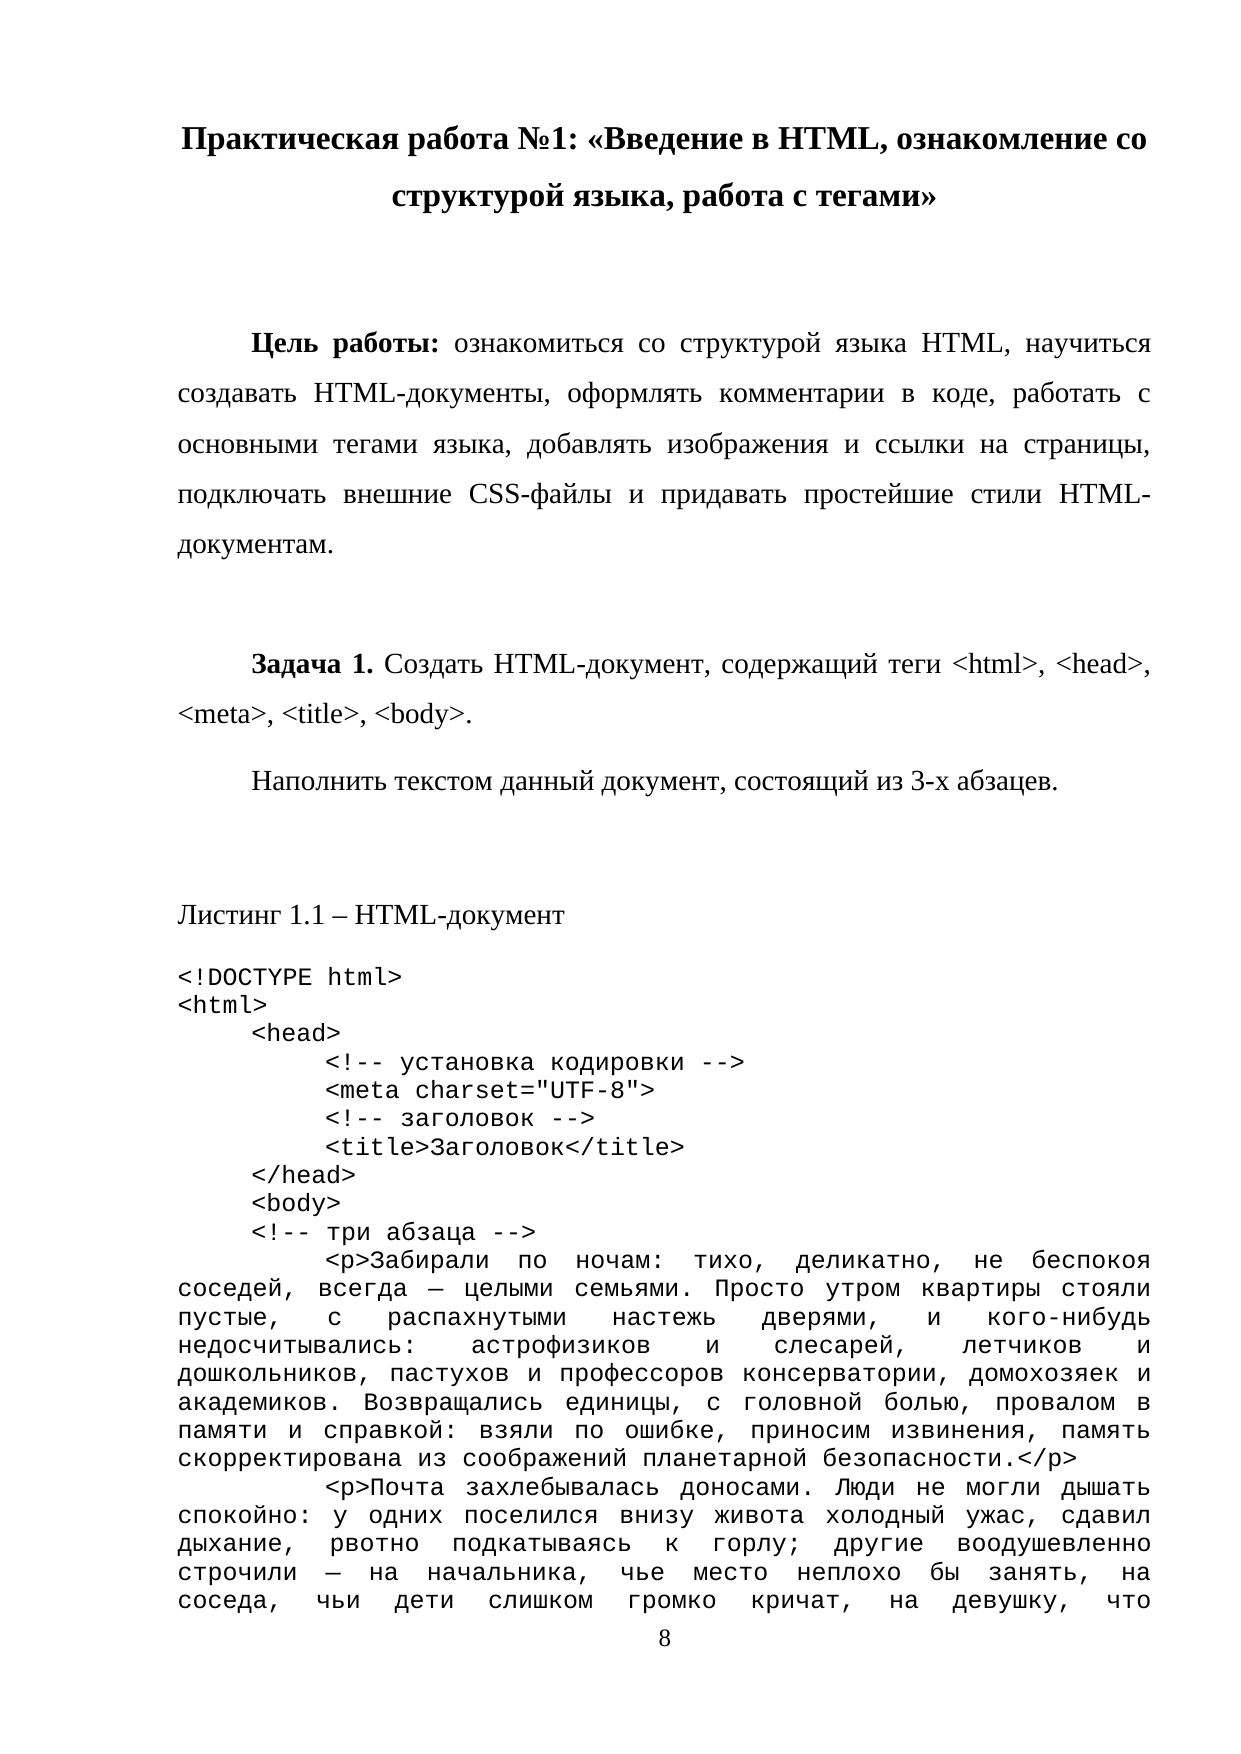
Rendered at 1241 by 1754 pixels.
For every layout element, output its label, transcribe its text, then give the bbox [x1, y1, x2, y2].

text </head> [177, 1163, 1152, 1191]
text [177, 1474, 1152, 1616]
text <!-- три абзаца --> [177, 1219, 1152, 1248]
text Цель работы: ознакомиться со структурой языка HTML, научиться создавать HTML-документы, оформлять комментарии в коде, работать с основными тегами языка, добавлять изображения и ссылки на страницы, подключать внешние CSS-файлы и придавать простейшие стили HTML-документам. [177, 325, 1152, 560]
text <!DOCTYPE html> [177, 964, 1152, 993]
text <!-- заголовок --> [177, 1106, 1152, 1134]
text <title>Заголовок</title> [177, 1134, 1152, 1163]
text Задача 1. Создать HTML-документ, содержащий теги <html>, <head>, <meta>, <title>, <body>. [177, 646, 1152, 730]
text <meta charset="UTF-8"> [177, 1078, 1152, 1106]
text Листинг 1.1 – HTML-документ [177, 897, 1152, 931]
text Наполнить текстом данный документ, состоящий из 3-х абзацев. [177, 763, 1152, 797]
text Практическая работа №1: «Введение в HTML, ознакомление со структурой языка, работа с тегами» [177, 118, 1152, 214]
text <body> [177, 1191, 1152, 1219]
text <head> [177, 1021, 1152, 1049]
text <html> [177, 993, 1152, 1021]
text <!-- установка кодировки --> [177, 1049, 1152, 1078]
text <p>Забирали по ночам: тихо, деликатно, не беспокоя соседей, всегда — целыми семьями. Просто утром квартиры стояли пустые, с распахнутыми настежь дверями, и кого-нибудь недосчитывались: астрофизиков и слесарей, летчиков и дошкольников, пастухов и профессоров консерватории, домохозяек и академиков. Возвращались единицы, с головной болью, провалом в памяти и справкой: взяли по ошибке, приносим извинения, память скорректирована из соображений планетарной безопасности.</p> [177, 1248, 1152, 1474]
